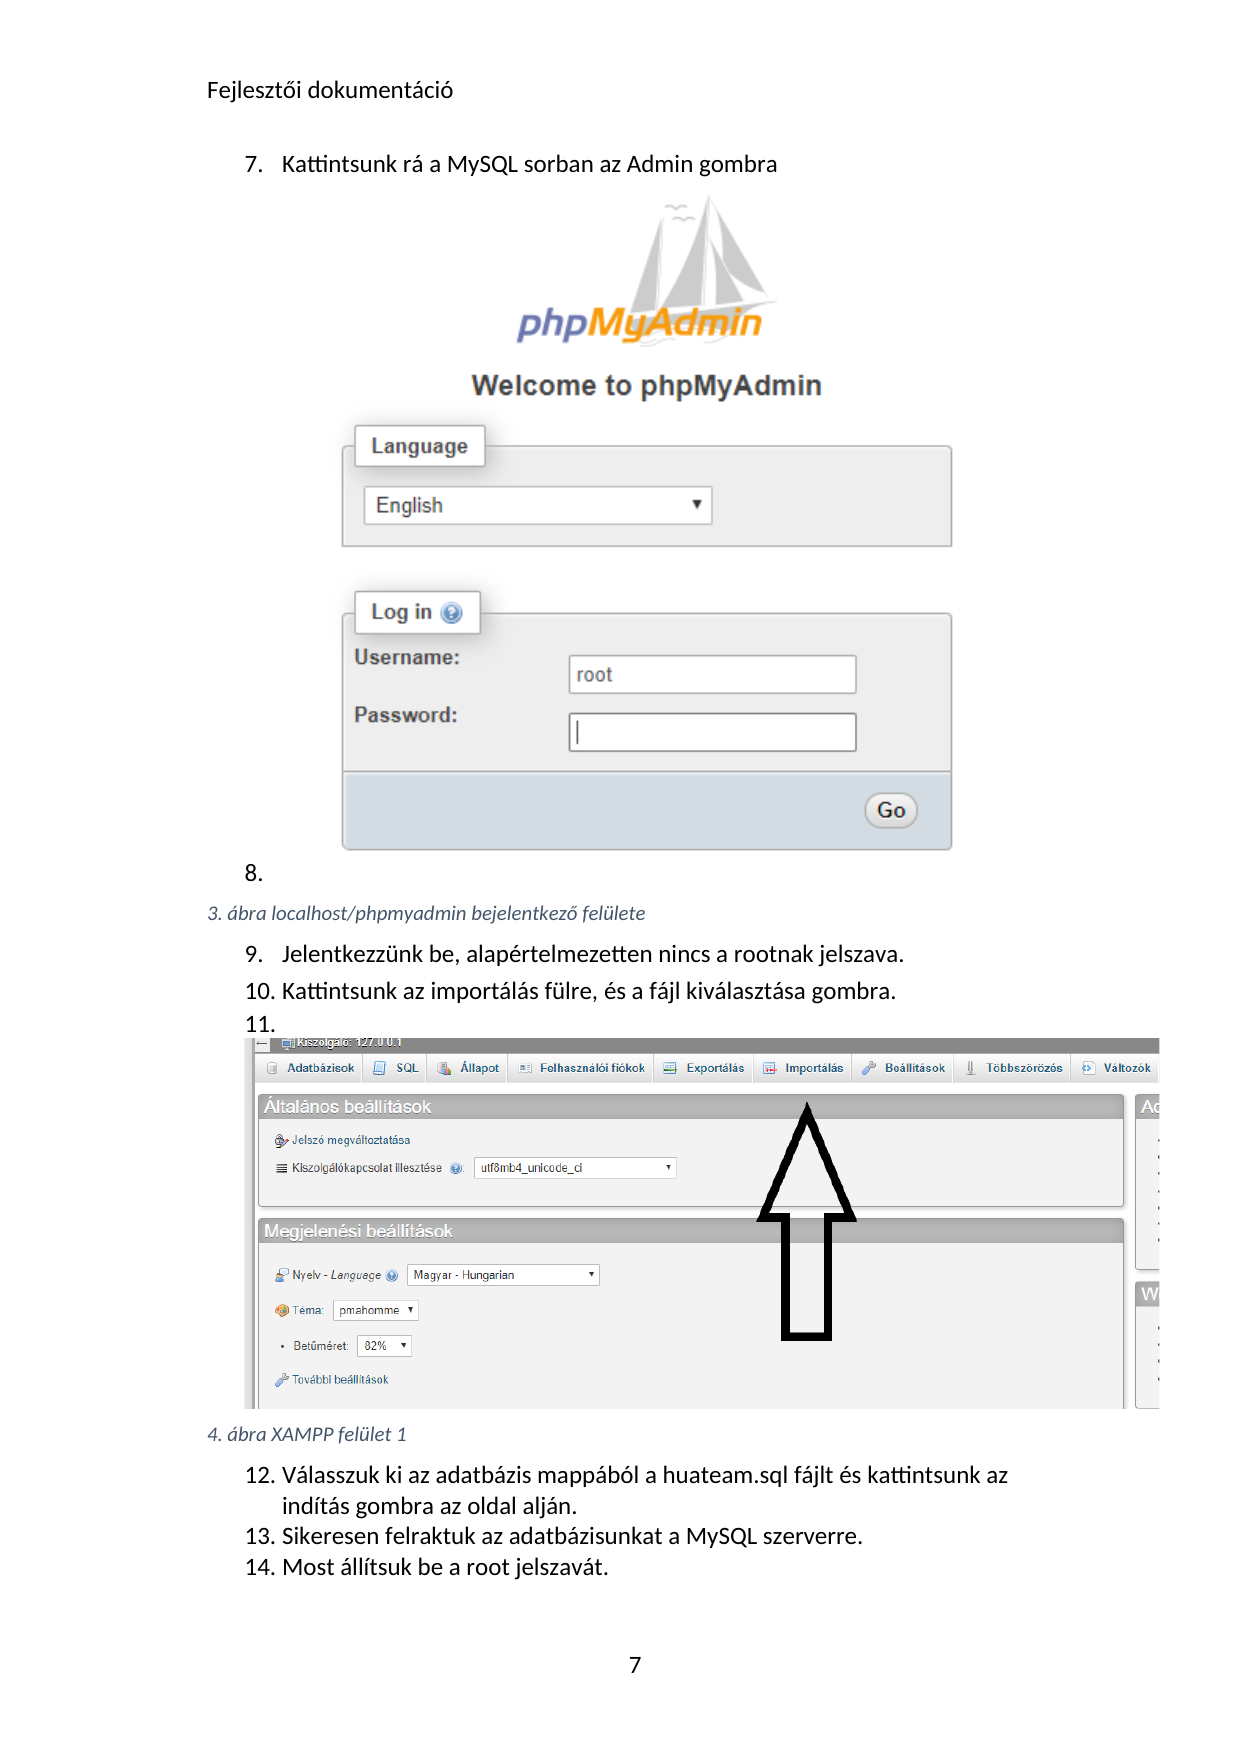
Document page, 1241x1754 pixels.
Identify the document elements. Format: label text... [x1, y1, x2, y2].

list Jelentkezzünk be, alapértelmezetten nincs a rootnak jelszava. [244, 938, 1063, 968]
picture [244, 1038, 1160, 1409]
picture [281, 178, 1059, 882]
list Kattintsunk az importálás fülre, és a fájl kiválasztása gombra. [244, 968, 1063, 1008]
list Sikeresen felraktuk az adatbázisunkat a MySQL szerverre. [244, 1521, 1063, 1551]
list Kattintsunk rá a MySQL sorban az Admin gombra [244, 148, 1063, 178]
list Válasszuk ki az adatbázis mappából a huateam.sql fájlt és kattintsunk az indítás gombra az oldal alján. [244, 1459, 1063, 1521]
list Most állítsuk be a root jelszavát. [244, 1551, 1063, 1582]
text 4. ábra XAMPP felület 1 [207, 1422, 1063, 1447]
text 3. ábra localhost/phpmyadmin bejelentkező felülete [207, 900, 1063, 926]
